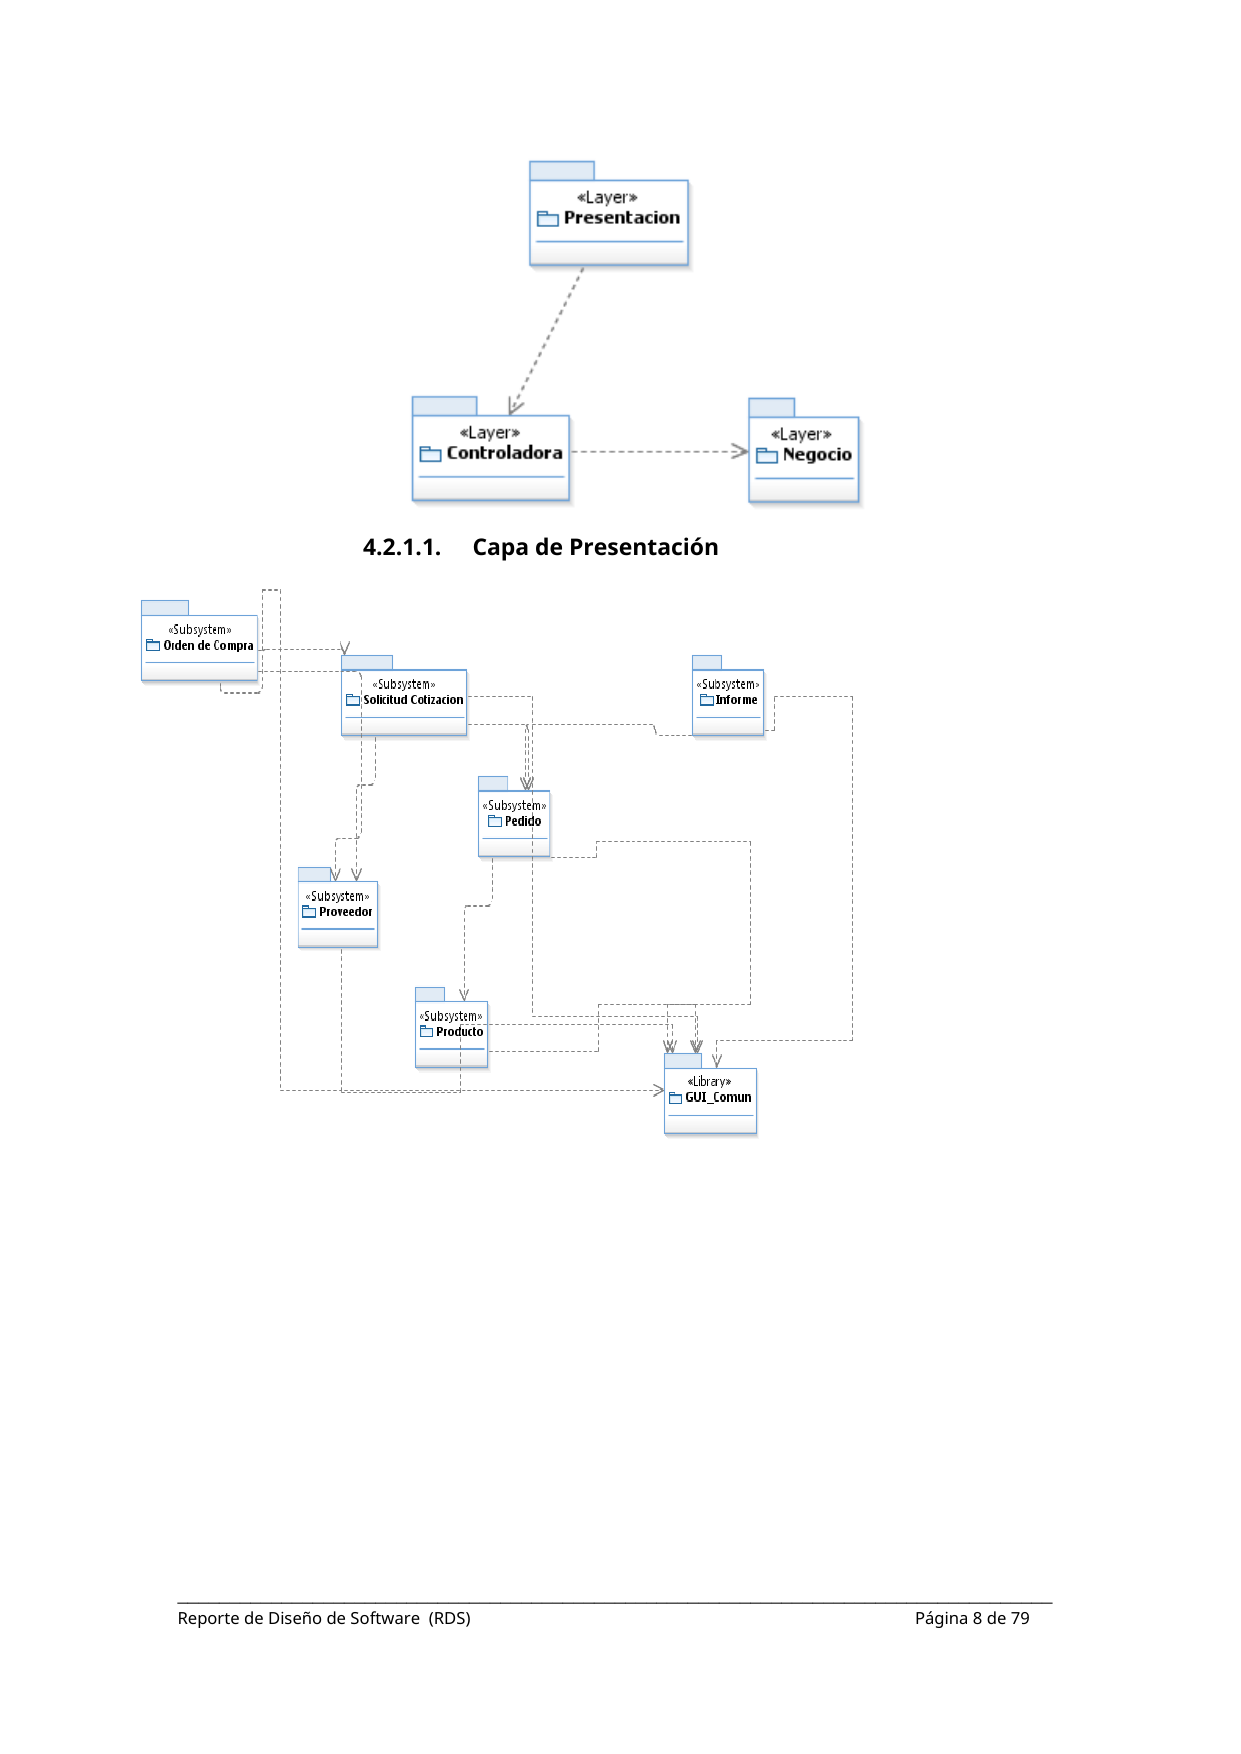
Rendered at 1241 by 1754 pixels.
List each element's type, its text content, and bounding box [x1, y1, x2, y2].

subtitle Capa de Presentación [291, 531, 1063, 562]
